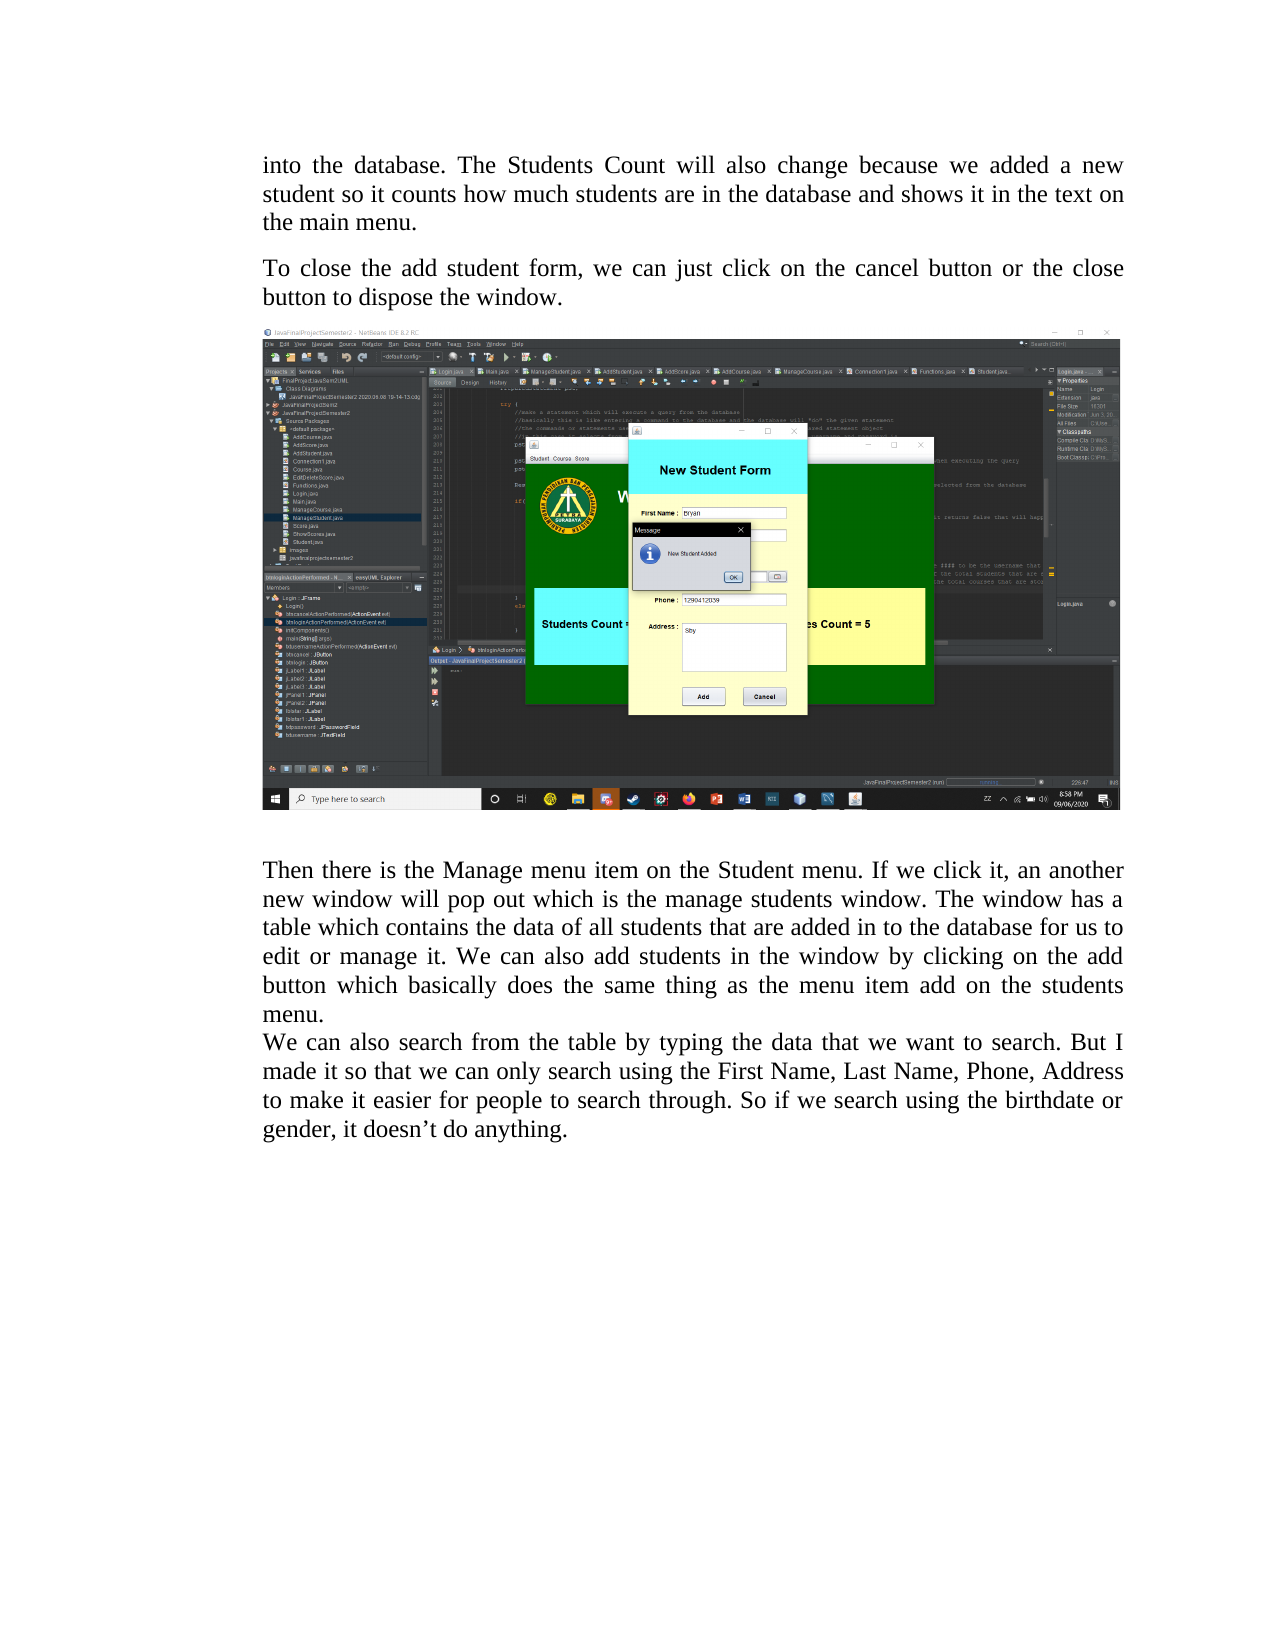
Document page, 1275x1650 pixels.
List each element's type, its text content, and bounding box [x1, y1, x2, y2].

list Then there is the Manage menu item on the Student menu. If we click it, an another new window will pop out which is the manage students window. The window has a table which contains the data of all students that are added in to the database for us to edit or manage it. We can also add students in the window by clicking on the add button which basically does the same thing as the menu item add on the students menu. [262, 855, 1125, 1027]
list We can also search from the table by typing the data that we want to search. But I made it so that we can only search using the First Name, Last Name, Phone, Address to make it easier for people to search through. So if we search using the birthdate or gender, it doesn’t do anything. [262, 1027, 1125, 1142]
picture [262, 327, 1121, 810]
text To close the add student form, we can just click on the cancel button or the close button to dispose the window. [262, 253, 1125, 310]
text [262, 150, 1125, 236]
